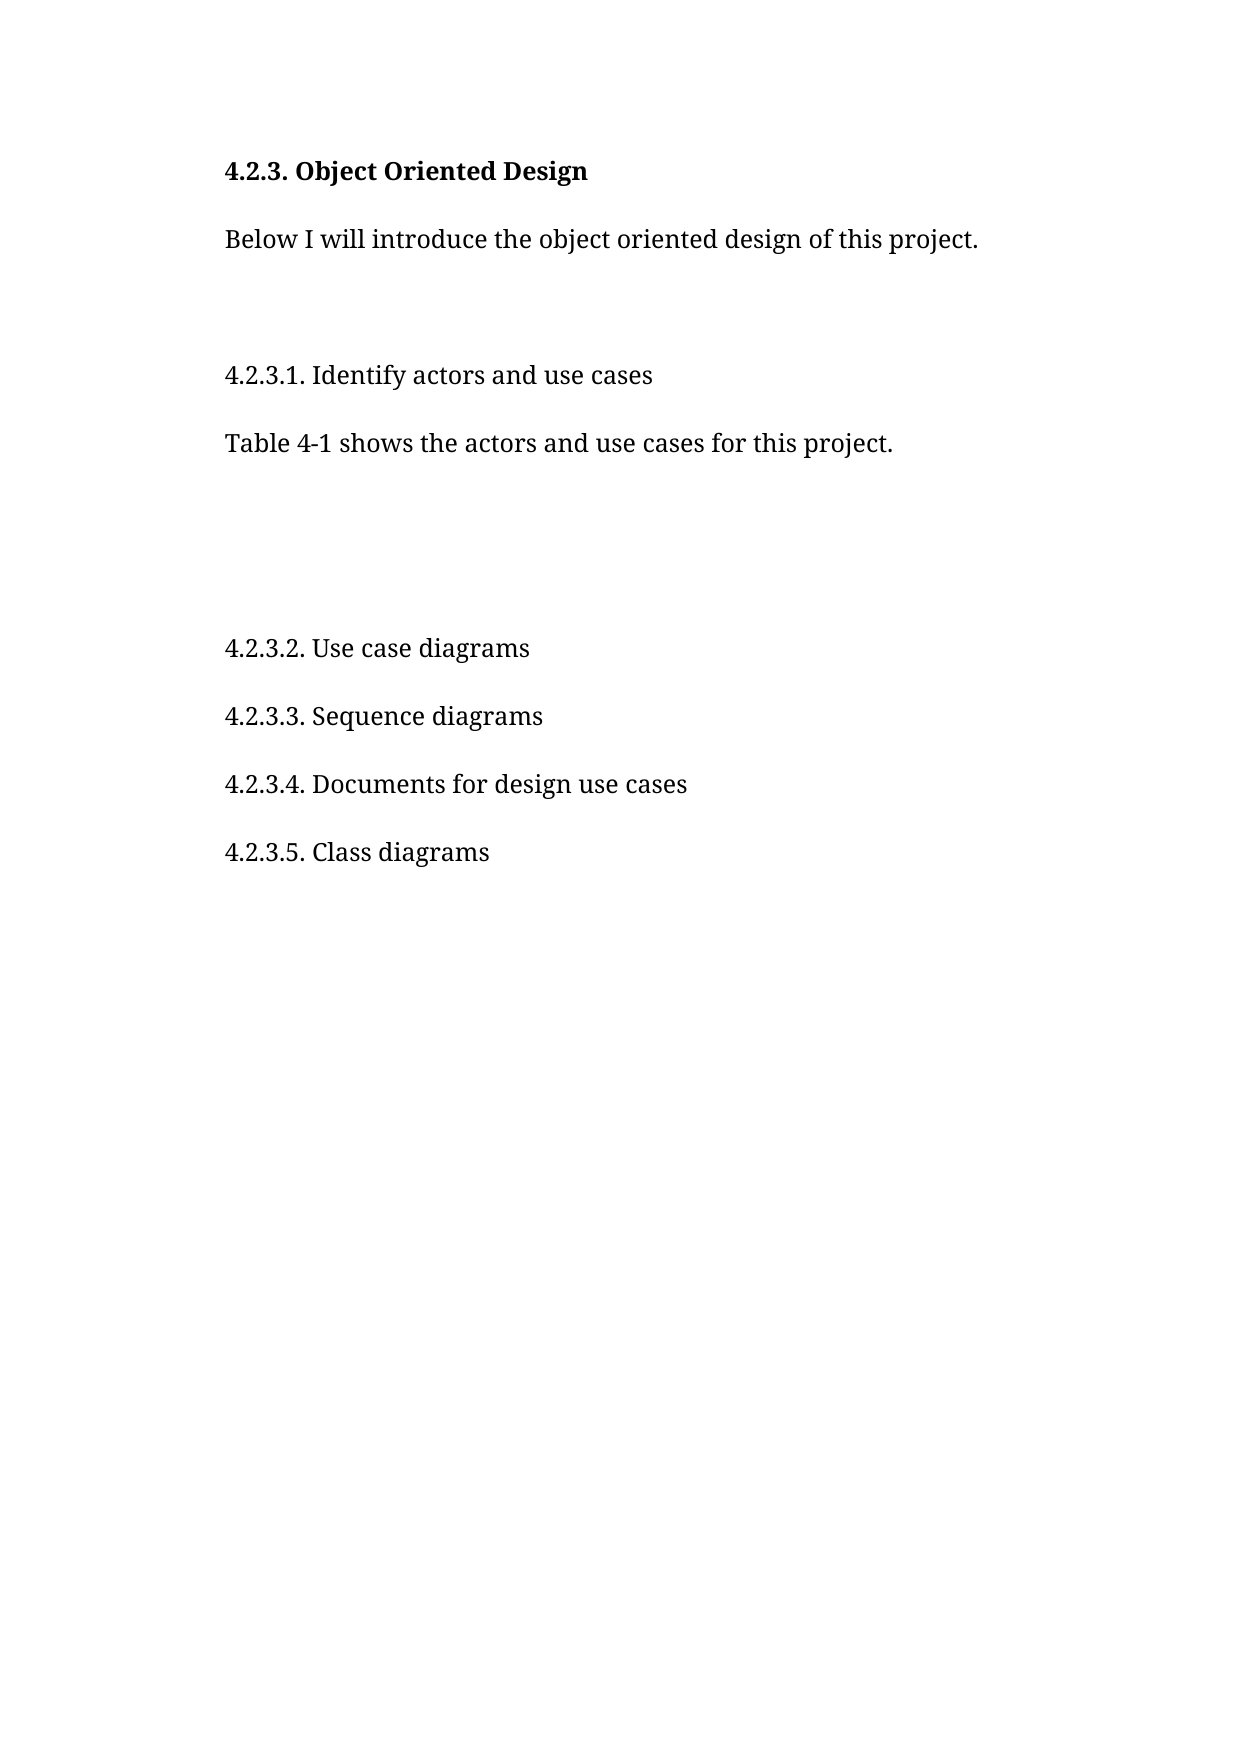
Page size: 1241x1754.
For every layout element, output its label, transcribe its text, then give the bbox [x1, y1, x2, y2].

text 4.2.3.2. Use case diagrams [224, 630, 1016, 664]
text 4.2.3.1. Identify actors and use cases [224, 358, 1016, 392]
text Below I will introduce the object oriented design of this project. [224, 222, 1016, 256]
text 4.2.3.4. Documents for design use cases [224, 767, 1016, 801]
text 4.2.3.5. Class diagrams [224, 835, 1016, 869]
text 4.2.3. Object Oriented Design [224, 153, 1016, 188]
text Table 4-1 shows the actors and use cases for this project. [224, 426, 1016, 460]
text 4.2.3.3. Sequence diagrams [224, 698, 1016, 733]
